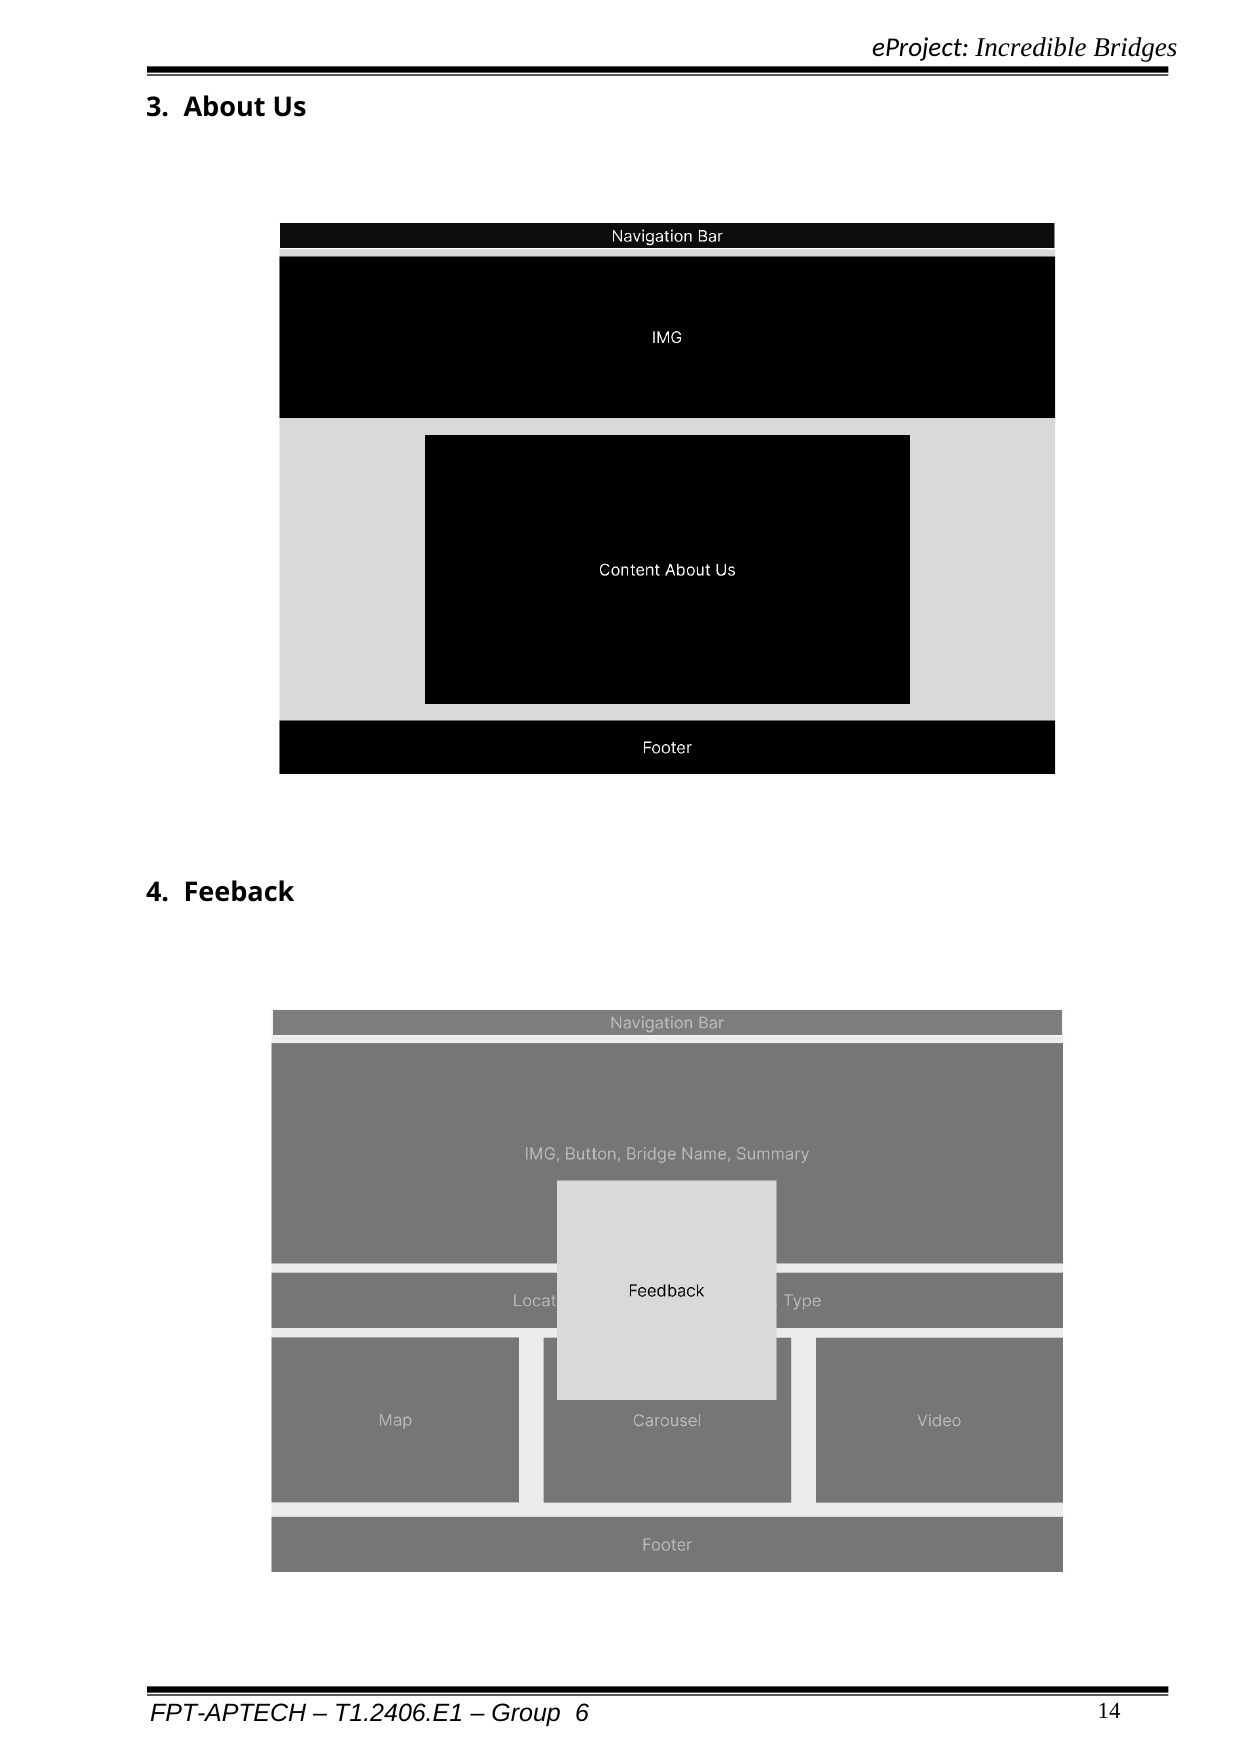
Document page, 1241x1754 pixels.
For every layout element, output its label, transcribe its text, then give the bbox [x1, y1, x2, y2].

picture [201, 938, 1133, 1642]
picture [210, 153, 1124, 843]
subtitle About Us [146, 87, 1226, 124]
subtitle Feeback [146, 872, 1226, 909]
